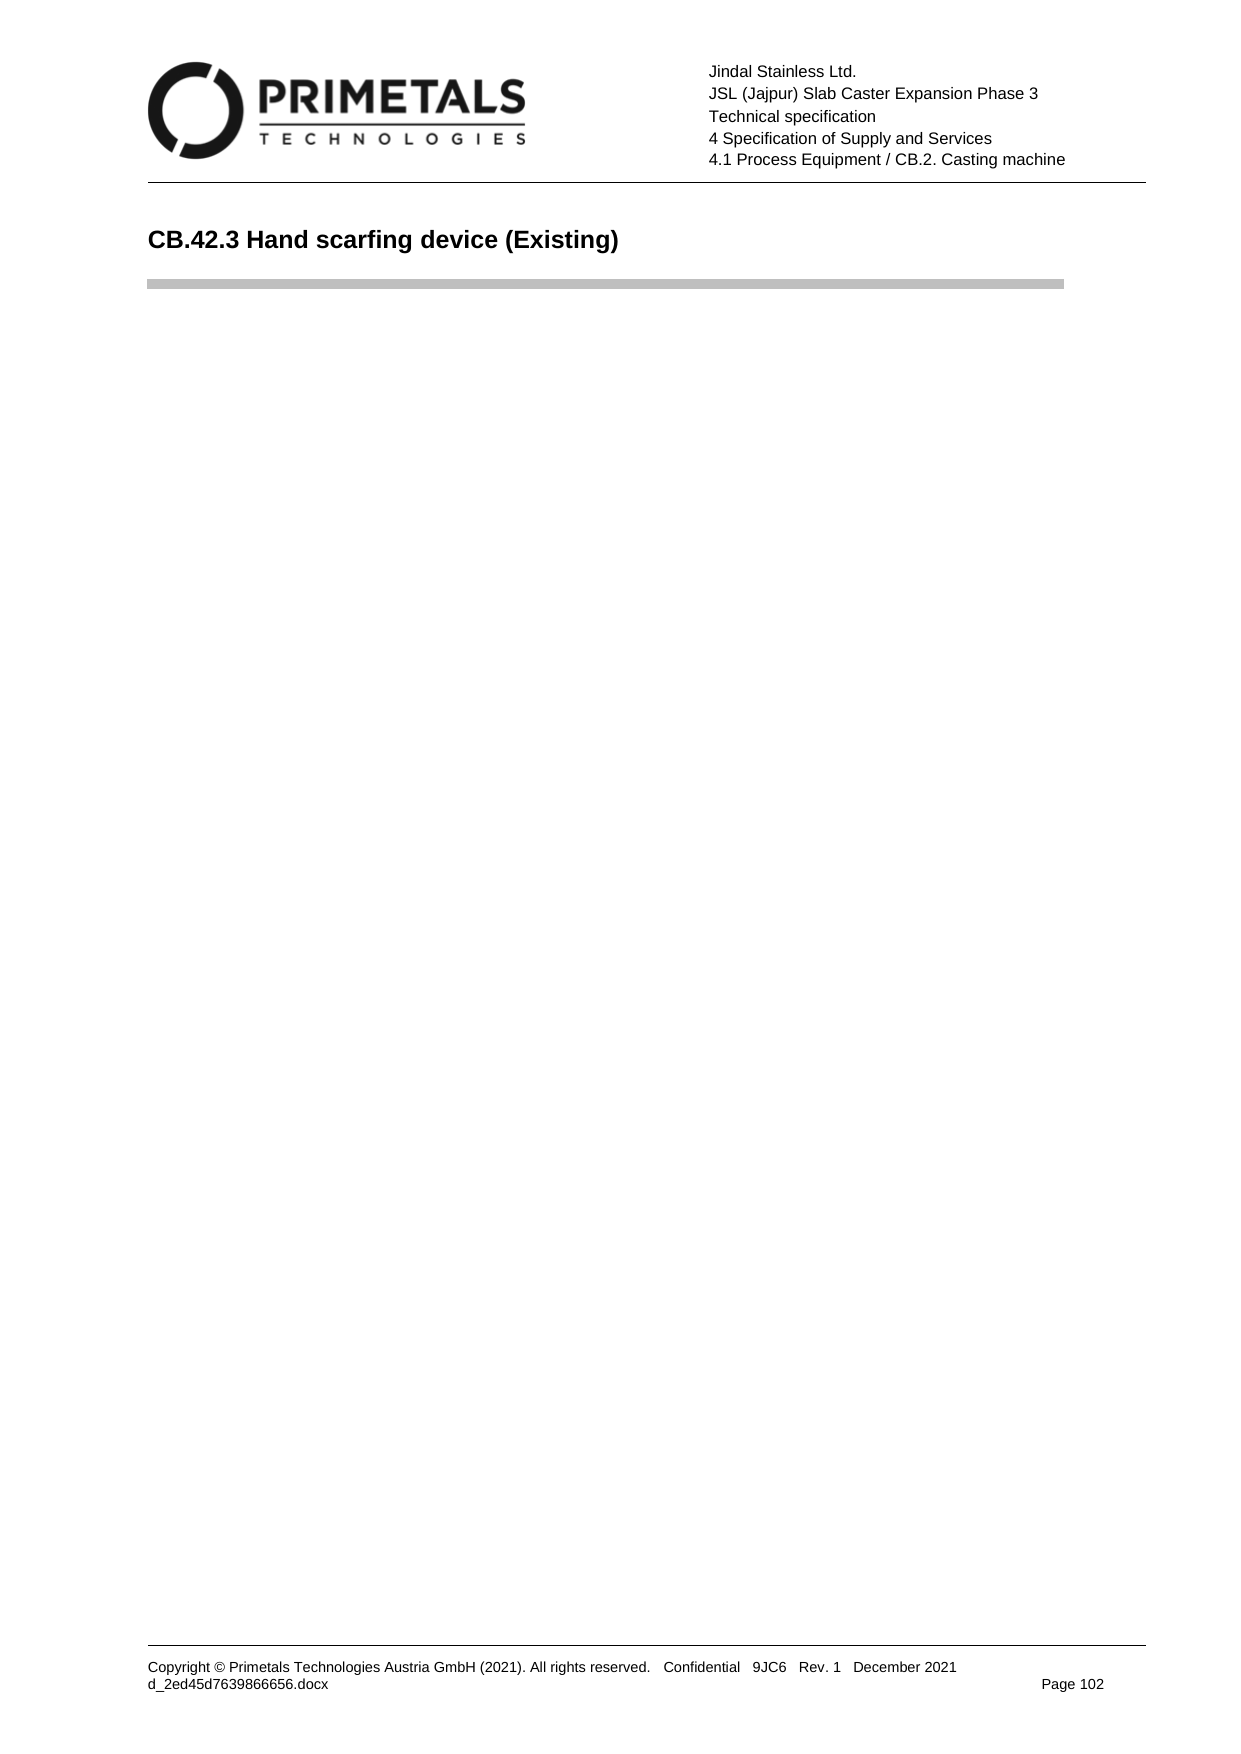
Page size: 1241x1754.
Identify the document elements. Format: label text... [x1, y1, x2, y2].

picture [147, 61, 526, 160]
subtitle CB.42.3 Hand scarfing device (Existing) [148, 226, 1146, 254]
